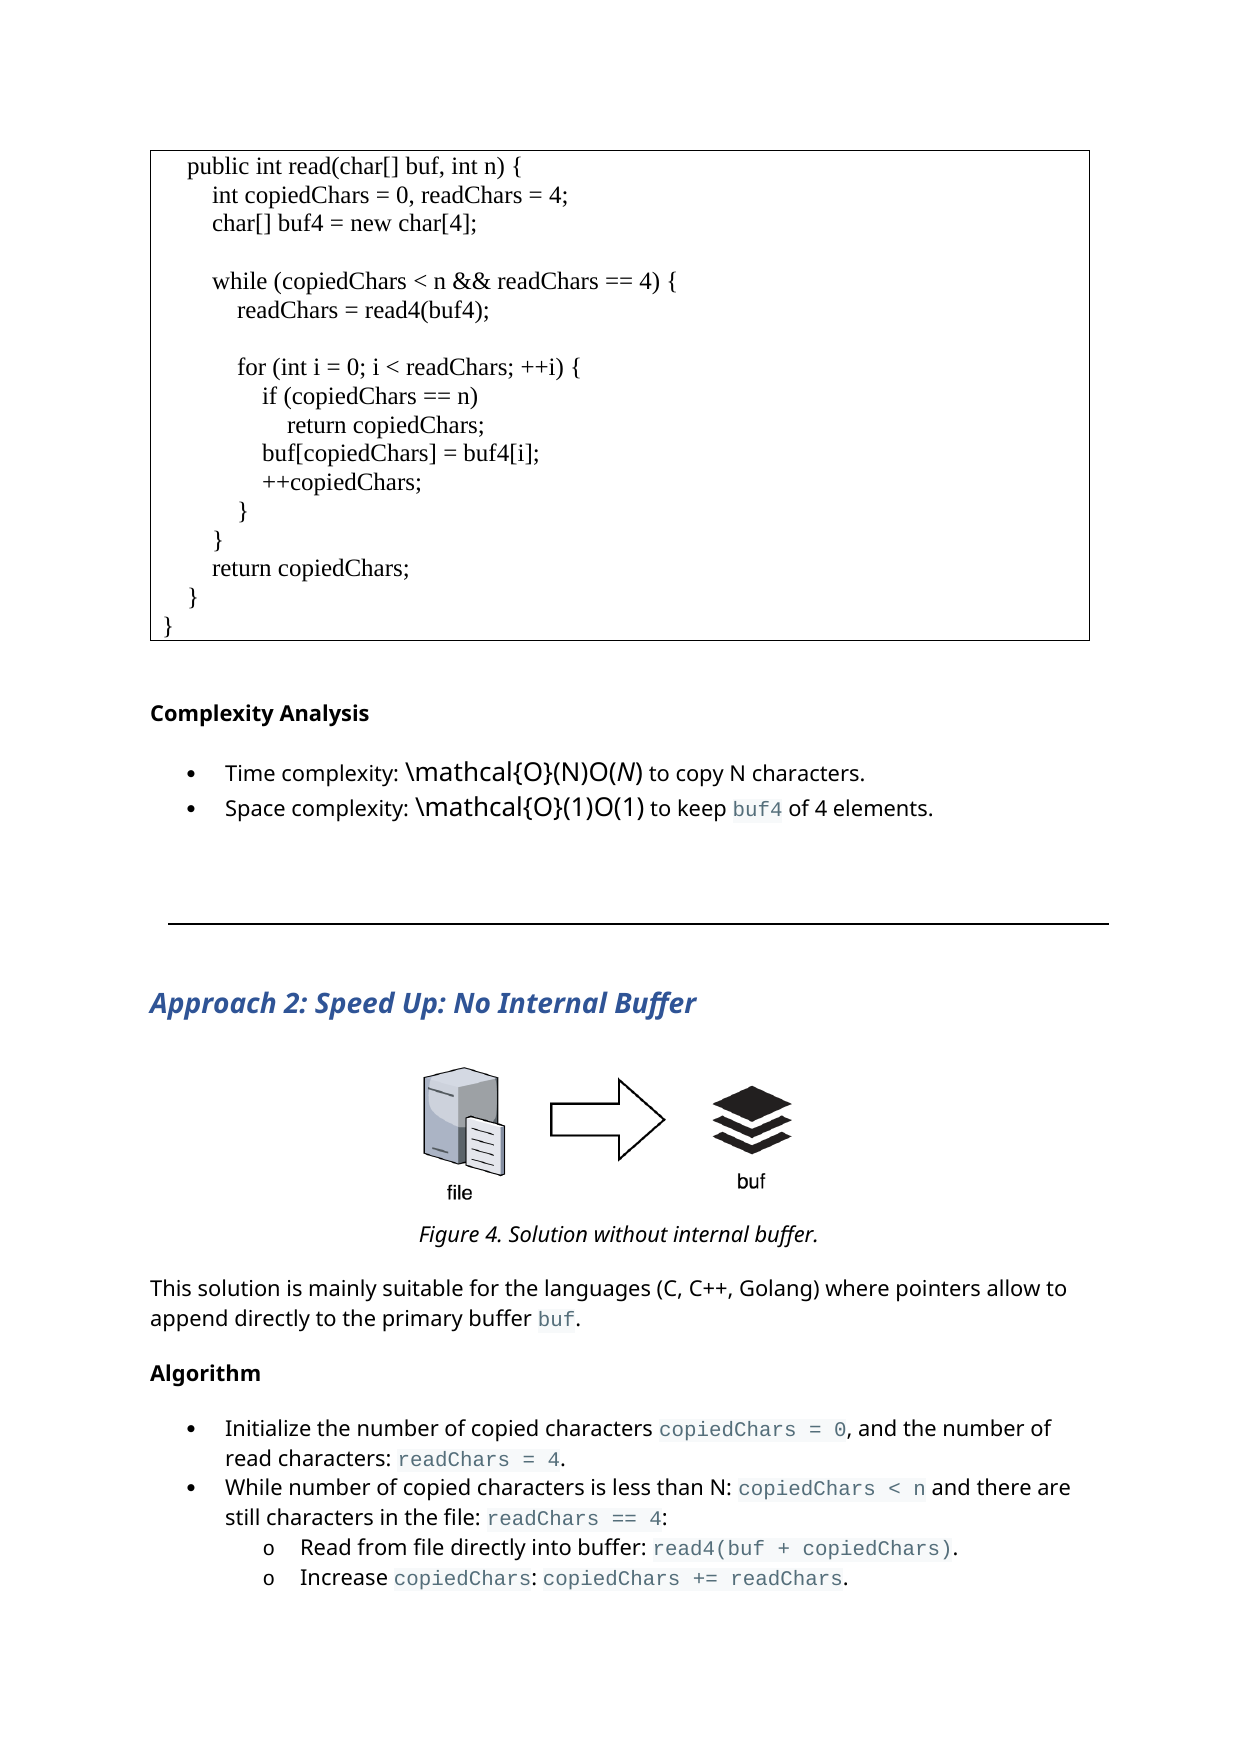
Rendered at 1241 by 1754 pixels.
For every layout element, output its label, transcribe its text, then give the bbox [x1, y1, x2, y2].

picture [150, 1045, 1091, 1213]
list While number of copied characters is less than N: copiedChars < n and there are still characters in the file: readChars == 4: [187, 1472, 1090, 1532]
list Read from file directly into buffer: read4(buf + copiedChars). [262, 1532, 1090, 1562]
list Initialize the number of copied characters copiedChars = 0, and the number of read characters: readChars = 4. [187, 1413, 1090, 1472]
text Complexity Analysis [150, 698, 1090, 728]
text This solution is mainly suitable for the languages (C, C++, Golang) where pointers allow to append directly to the primary buffer buf. [150, 1273, 1090, 1333]
subtitle Approach 2: Speed Up: No Internal Buffer [150, 983, 1090, 1022]
list Time complexity: \mathcal{O}(N)O(N) to copy N characters. [187, 753, 1090, 789]
list Increase copiedChars: copiedChars += readChars. [262, 1562, 1090, 1591]
text Algorithm [150, 1358, 1090, 1388]
list Space complexity: \mathcal{O}(1)O(1) to keep buf4 of 4 elements. [187, 789, 1090, 824]
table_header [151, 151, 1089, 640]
text Figure 4. Solution without internal buffer. [150, 1213, 1090, 1248]
